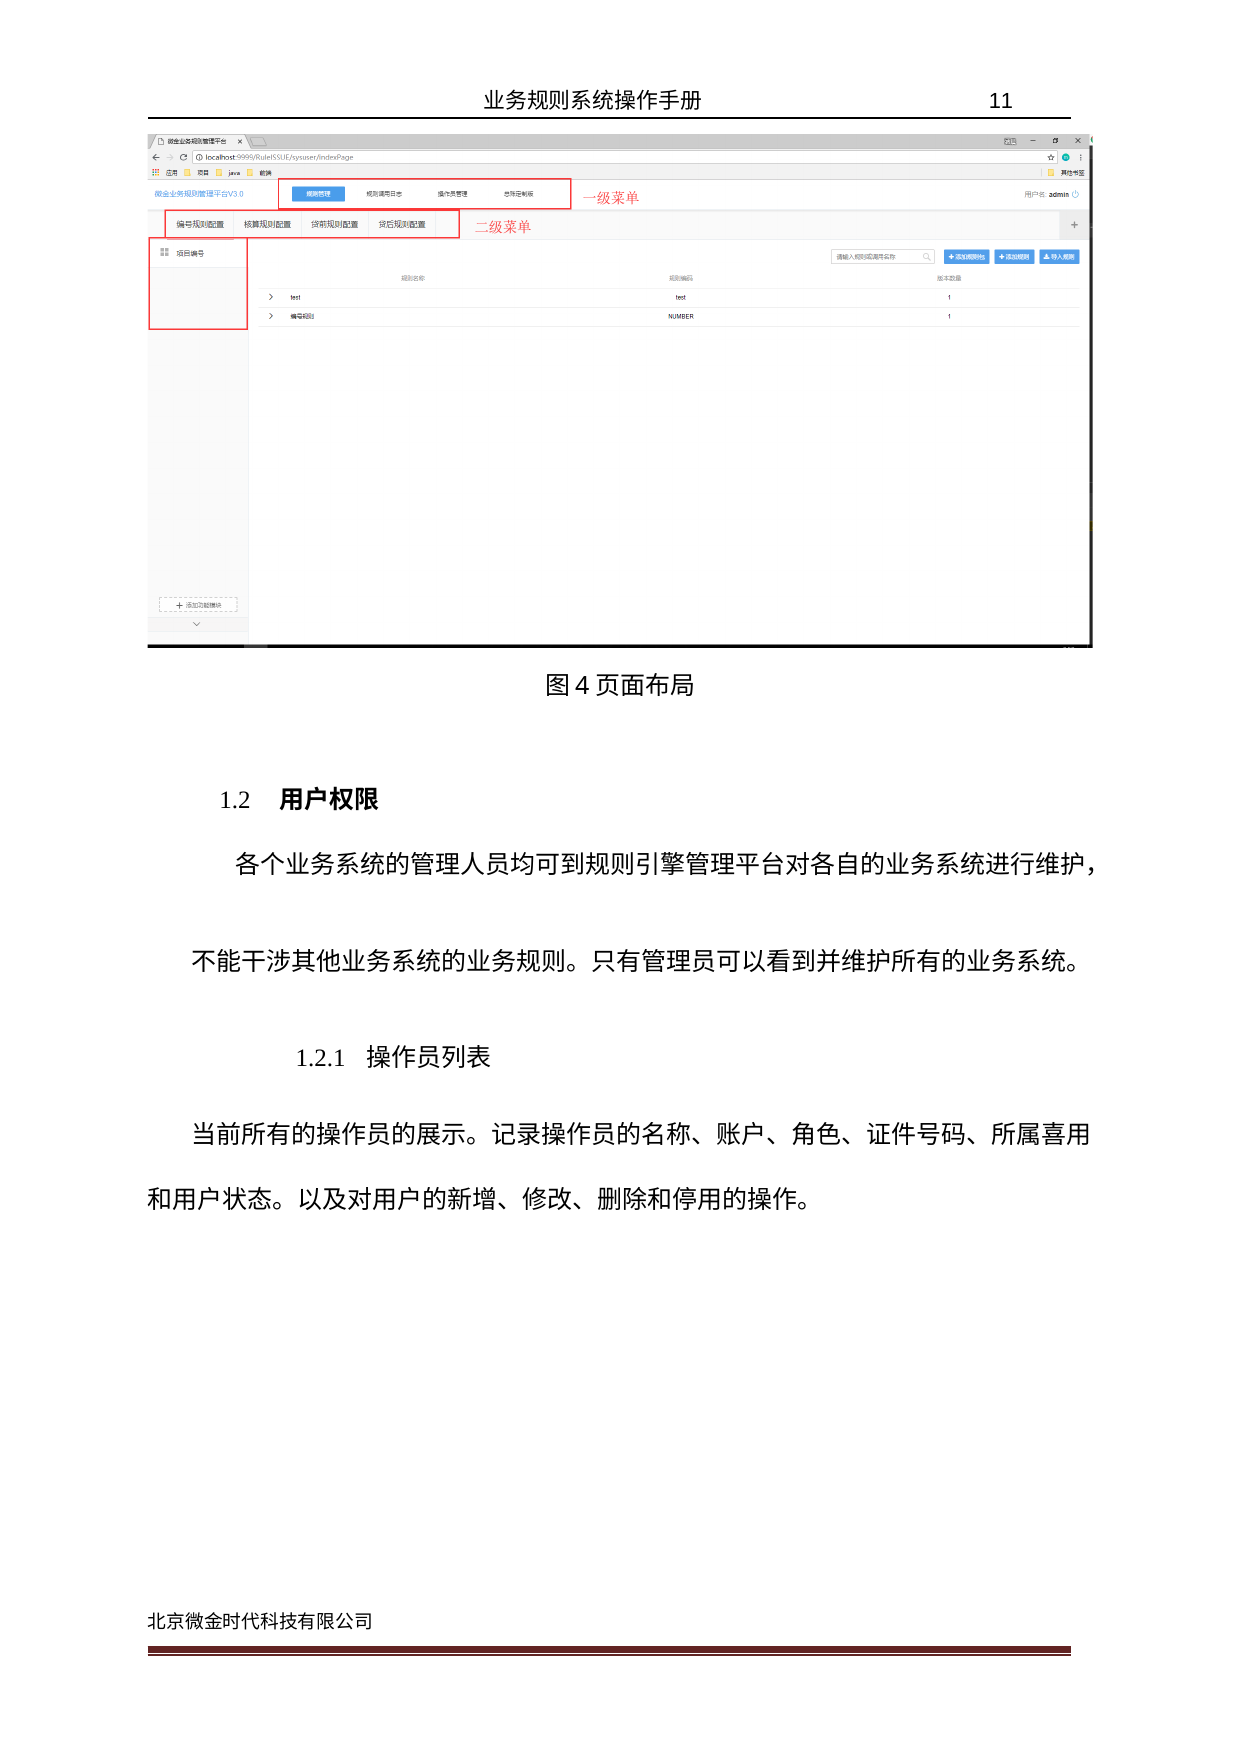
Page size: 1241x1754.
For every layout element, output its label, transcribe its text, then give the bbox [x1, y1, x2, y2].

text 图4 页面布局 [148, 651, 1092, 716]
picture [147, 134, 1093, 648]
text 各个业务系统的管理人员均可到规则引擎管理平台对各自的业务系统进行维护，不能干涉其他业务系统的业务规则。只有管理员可以看到并维护所有的业务系统。 [191, 830, 1092, 992]
text 当前所有的操作员的展示。记录操作员的名称、账户、角色、证件号码、所属喜用和用户状态。以及对用户的新增、修改、删除和停用的操作。 [148, 1101, 1092, 1231]
subtitle 用户权限 [219, 765, 1067, 830]
subtitle 操作员列表 [295, 1023, 1067, 1088]
